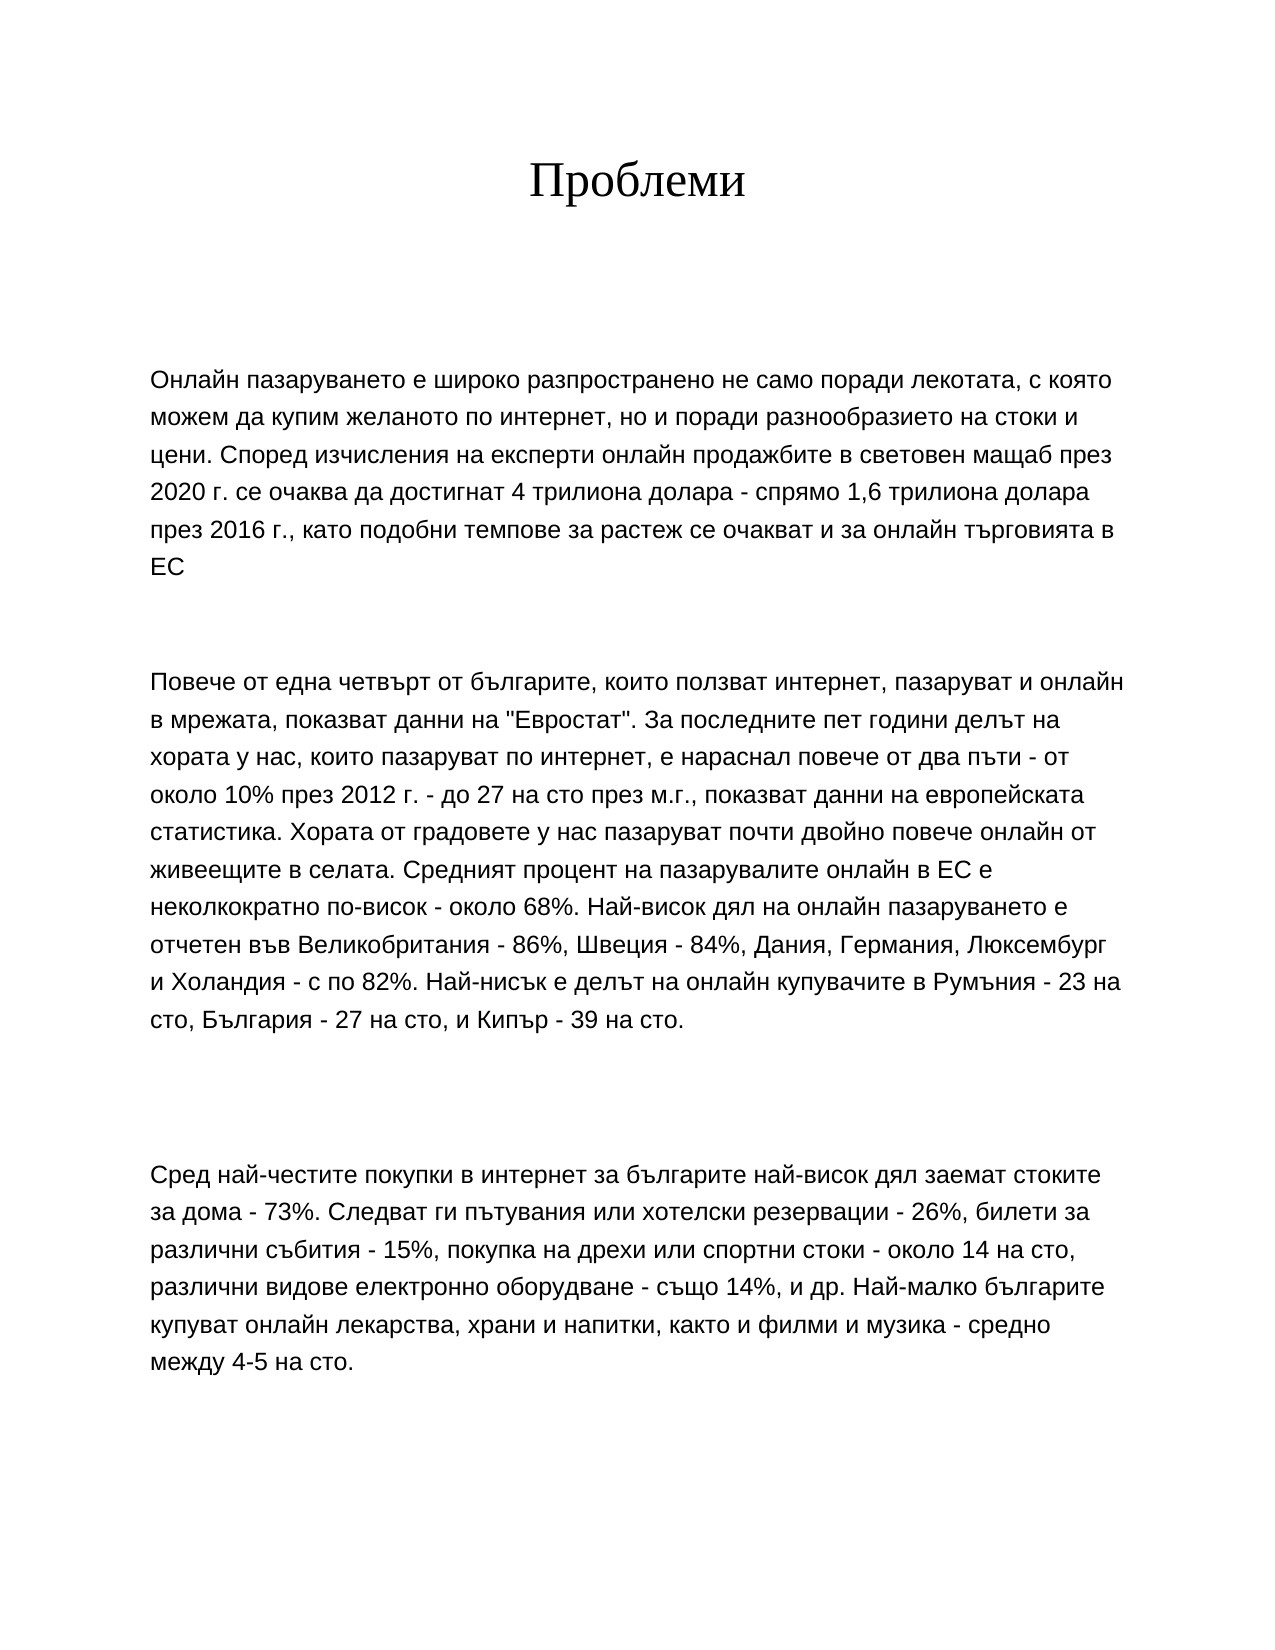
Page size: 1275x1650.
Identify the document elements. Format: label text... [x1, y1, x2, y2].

text Проблеми [150, 150, 1125, 207]
text Повече от една четвърт от българите, които ползват интернет, пазаруват и онлайн в мрежата, показват данни на "Евростат". За последните пет години делът на хората у нас, които пазаруват по интернет, е нараснал повече от два пъти - от около 10% през 2012 г. - до 27 на сто през м.г., показват данни на европейската статистика. Хората от градовете у нас пазаруват почти двойно повече онлайн от живеещите в селата. Средният процент на пазарувалите онлайн в ЕС е неколкократно по-висок - около 68%. Най-висок дял на онлайн пазаруването е отчетен във Великобритания - 86%, Швеция - 84%, Дания, Германия, Люксембург и Холандия - с по 82%. Най-нисък е делът на онлайн купувачите в Румъния - 23 на сто, България - 27 на сто, и Кипър - 39 на сто. [150, 658, 1125, 1033]
text Онлайн пазаруването е широко разпространено не само поради лекотата, с която можем да купим желаното по интернет, но и поради разнообразието на стоки и цени. Според изчисления на експерти онлайн продажбите в световен мащаб през 2020 г. се очаква да достигнат 4 трилиона долара - спрямо 1,6 трилиона долара през 2016 г., като подобни темпове за растеж се очакват и за онлайн търговията в ЕС [150, 356, 1125, 581]
text Сред най-честите покупки в интернет за българите най-висок дял заемат стоките за дома - 73%. Следват ги пътувания или хотелски резервации - 26%, билети за различни събития - 15%, покупка на дрехи или спортни стоки - около 14 на сто, различни видове електронно оборудване - също 14%, и др. Най-малко българите купуват онлайн лекарства, храни и напитки, както и филми и музика - средно между 4-5 на сто. [150, 1151, 1125, 1376]
